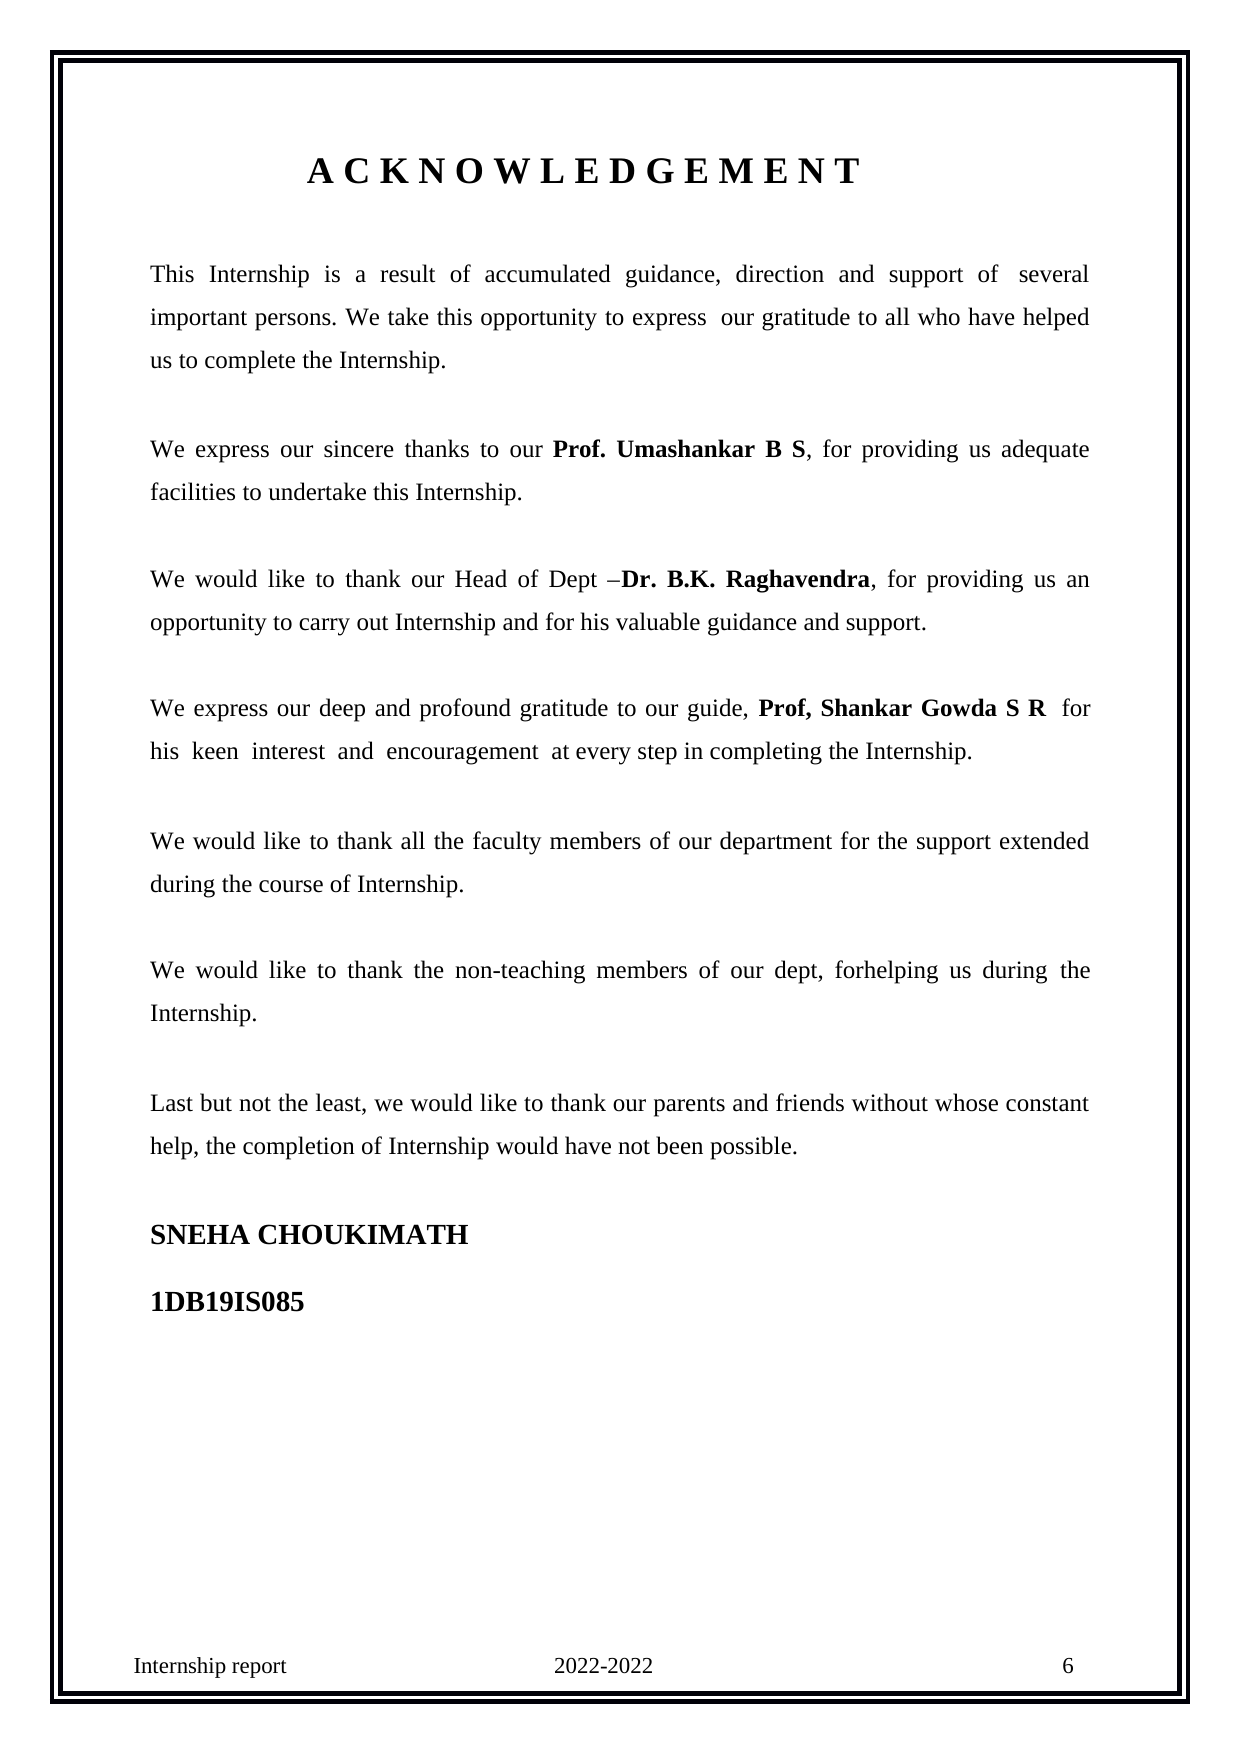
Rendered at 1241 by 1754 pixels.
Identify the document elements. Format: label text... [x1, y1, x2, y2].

text We express our deep and profound gratitude to our guide, Prof, Shankar Gowda S R for his keen interest and encouragement at every step in completing the Internship. [150, 693, 1091, 765]
text 1DB19IS085 [150, 1284, 411, 1318]
subtitle A C K N O W L E D G E M E N T [307, 148, 1113, 191]
text We would like to thank all the faculty members of our department for the support extended during the course of Internship. [150, 826, 1091, 898]
text We would like to thank the non-teaching members of our dept, forhelping us during the Internship. [150, 955, 1091, 1027]
text This Internship is a result of accumulated guidance, direction and support of several important persons. We take this opportunity to express our gratitude to all who have helped us to complete the Internship. [150, 259, 1090, 374]
text Last but not the least, we would like to thank our parents and friends without whose constant help, the completion of Internship would have not been possible. [150, 1088, 1090, 1159]
text SNEHA CHOUKIMATH [150, 1217, 475, 1251]
text We would like to thank our Head of Dept –Dr. B.K. Raghavendra, for providing us an opportunity to carry out Internship and for his valuable guidance and support. [150, 564, 1090, 636]
text We express our sincere thanks to our Prof. Umashankar B S, for providing us adequate facilities to undertake this Internship. [150, 434, 1091, 506]
